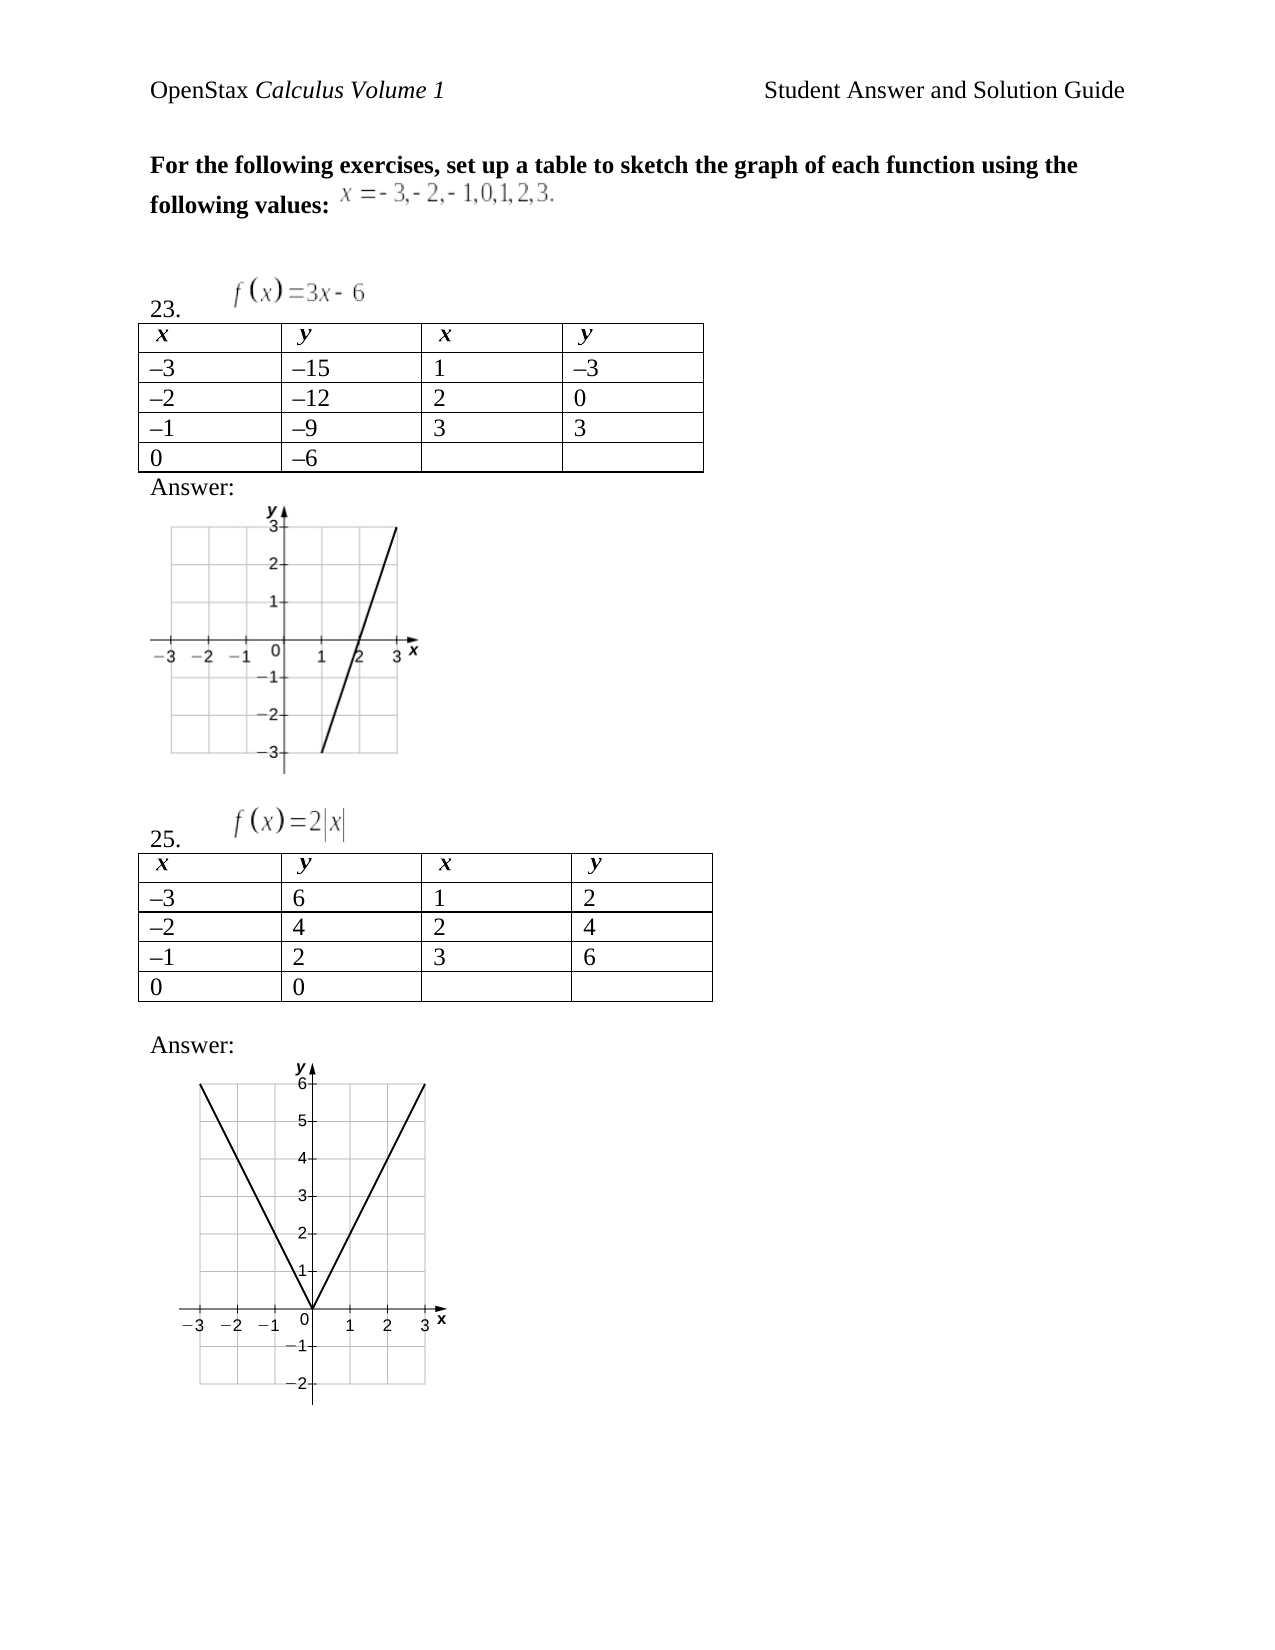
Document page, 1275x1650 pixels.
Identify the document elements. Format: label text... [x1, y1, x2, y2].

table_cell 3 [422, 942, 571, 971]
table_cell [563, 443, 703, 471]
text Answer: [150, 472, 1125, 501]
table_cell –1 [139, 413, 281, 442]
table_cell [422, 443, 562, 471]
table_cell –3 [139, 353, 281, 382]
table_cell [422, 972, 571, 1001]
table_header [282, 324, 421, 352]
table_header [139, 324, 281, 352]
table_header [422, 854, 571, 882]
table_cell 2 [282, 942, 421, 971]
table_cell 0 [282, 972, 421, 1001]
table_cell –1 [139, 942, 281, 971]
table_cell 4 [572, 913, 712, 941]
picture [150, 501, 419, 774]
table_header [282, 854, 421, 882]
table_cell 2 [422, 383, 562, 412]
table_cell 0 [563, 383, 703, 412]
table_cell –15 [282, 353, 421, 382]
table_cell 1 [422, 883, 571, 911]
table_cell –6 [282, 443, 421, 471]
table_cell 3 [563, 413, 703, 442]
table_cell 1 [422, 353, 562, 382]
table_cell 3 [422, 413, 562, 442]
table_cell –9 [282, 413, 421, 442]
table_cell 6 [572, 942, 712, 971]
table_header [139, 854, 281, 882]
table_cell 0 [139, 443, 281, 471]
text 25. [150, 802, 1125, 853]
table_cell [572, 972, 712, 1001]
table_cell 2 [572, 883, 712, 911]
table_cell –3 [139, 883, 281, 911]
table_header [563, 324, 703, 352]
picture [150, 1059, 475, 1409]
table_header [422, 324, 562, 352]
text Answer: [150, 1031, 1125, 1059]
text 23. [150, 272, 1125, 323]
table_cell 0 [139, 972, 281, 1001]
table_cell –2 [139, 913, 281, 941]
text For the following exercises, set up a table to sketch the graph of each function using the following values: [150, 150, 1125, 218]
table_cell 4 [282, 913, 421, 941]
table_cell –12 [282, 383, 421, 412]
table_header [572, 854, 712, 882]
table_cell –2 [139, 383, 281, 412]
table_cell 2 [422, 913, 571, 941]
table_cell –3 [563, 353, 703, 382]
table_cell 6 [282, 883, 421, 911]
